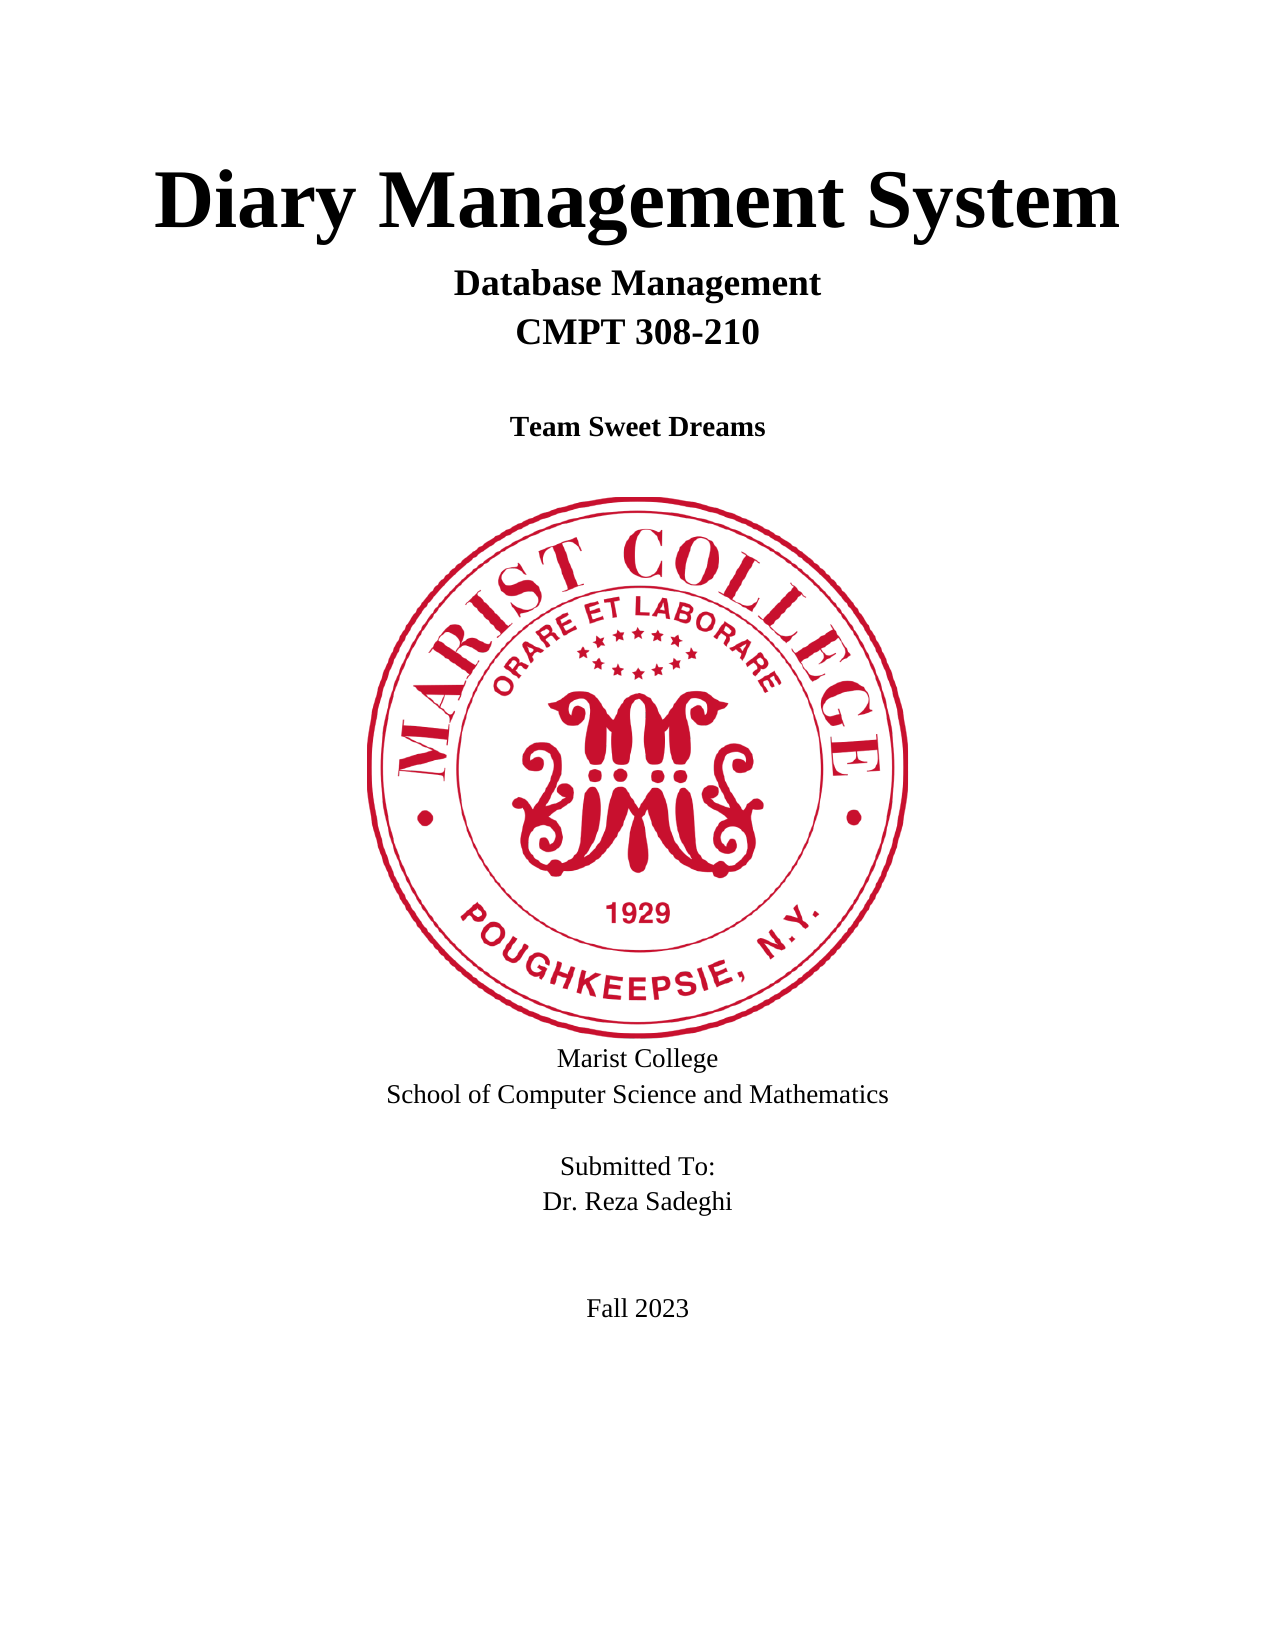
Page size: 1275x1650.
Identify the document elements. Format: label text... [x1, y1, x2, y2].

text School of Computer Science and Mathematics [150, 1078, 1125, 1109]
text Submitted To: [150, 1150, 1125, 1181]
text Fall 2023 [150, 1293, 1125, 1324]
text Database Management [150, 260, 1125, 303]
picture [367, 497, 909, 1039]
text CMPT 308-210 [150, 310, 1125, 353]
text Dr. Reza Sadeghi [150, 1185, 1125, 1217]
text Team Sweet Dreams [150, 409, 1125, 442]
text Marist College [150, 1042, 1125, 1074]
title Diary Management System [150, 150, 1125, 246]
